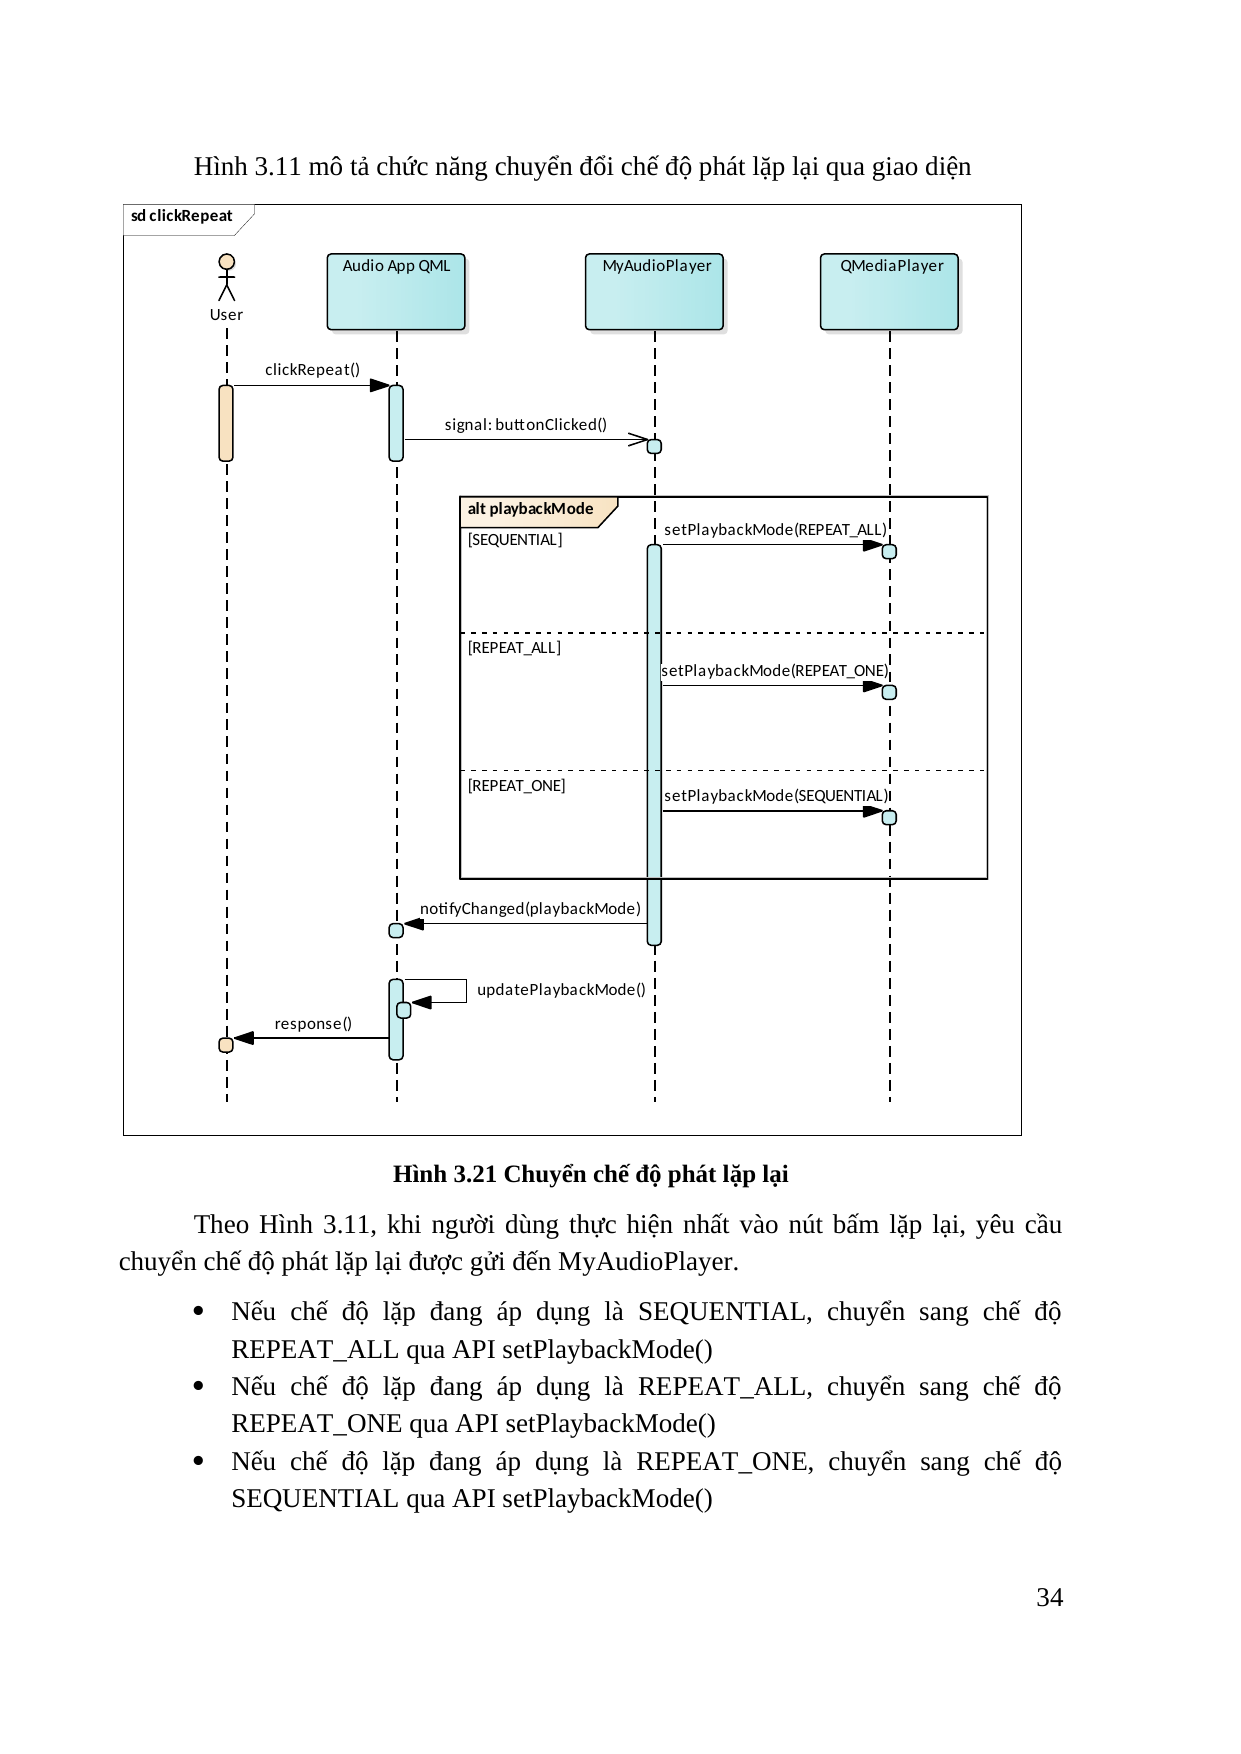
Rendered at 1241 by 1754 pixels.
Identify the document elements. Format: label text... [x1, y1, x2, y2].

list Nếu chế độ lặp đang áp dụng là SEQUENTIAL, chuyển sang chế độ REPEAT_ALL qua API setPlaybackMode() [193, 1295, 1063, 1364]
list Nếu chế độ lặp đang áp dụng là REPEAT_ONE, chuyển sang chế độ SEQUENTIAL qua API setPlaybackMode() [193, 1445, 1063, 1513]
list Nếu chế độ lặp đang áp dụng là REPEAT_ALL, chuyển sang chế độ REPEAT_ONE qua API setPlaybackMode() [193, 1370, 1063, 1438]
list Hình 3.11 mô tả chức năng chuyển đổi chế độ phát lặp lại qua giao diện [193, 150, 1063, 181]
text Theo Hình 3.11, khi người dùng thực hiện nhất vào nút bấm lặp lại, yêu cầu chuyển chế độ phát lặp lại được gửi đến MyAudioPlayer. [118, 1208, 1063, 1277]
